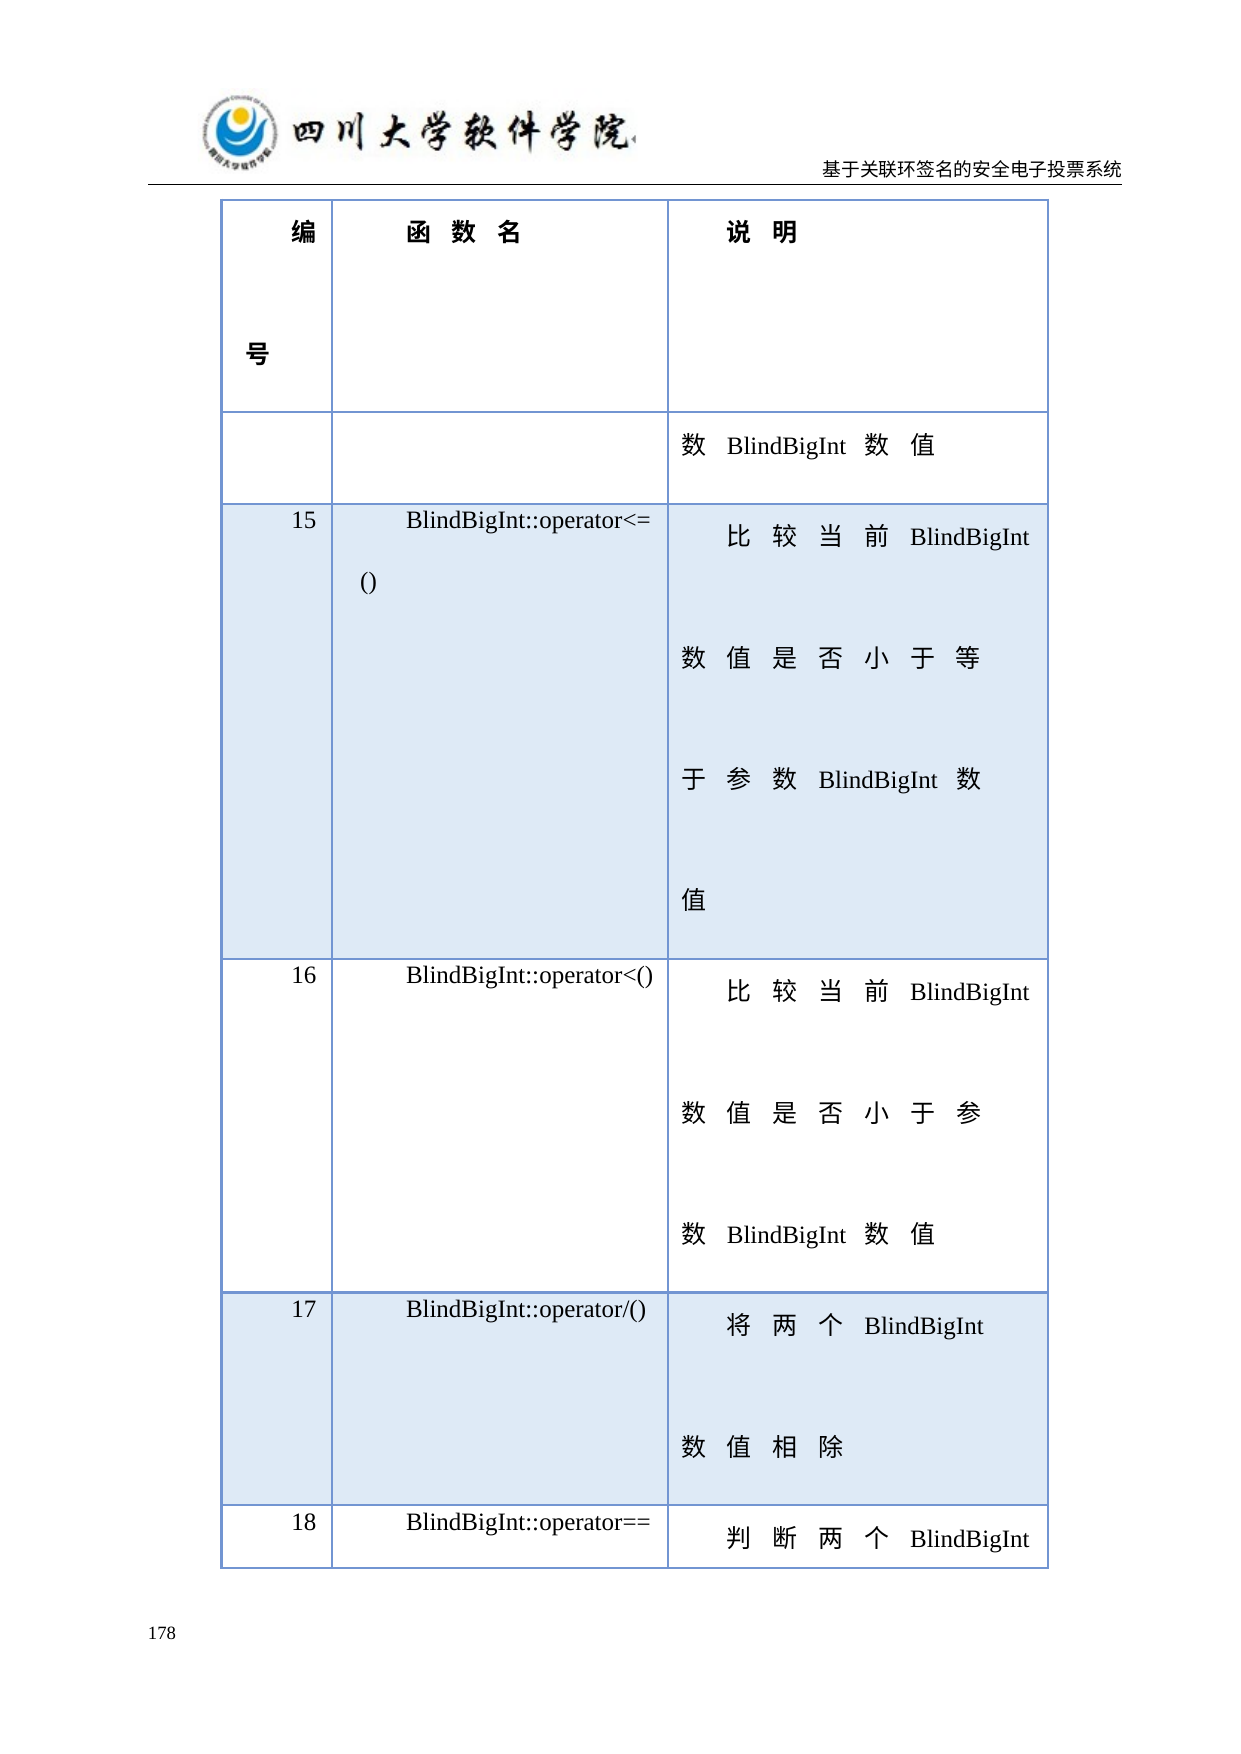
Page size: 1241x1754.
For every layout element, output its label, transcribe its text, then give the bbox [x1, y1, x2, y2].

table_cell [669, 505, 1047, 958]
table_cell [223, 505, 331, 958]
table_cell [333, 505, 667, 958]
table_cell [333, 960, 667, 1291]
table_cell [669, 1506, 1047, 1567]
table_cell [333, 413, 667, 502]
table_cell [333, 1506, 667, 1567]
table_header 编号 [223, 201, 331, 411]
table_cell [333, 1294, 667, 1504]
picture [197, 88, 639, 177]
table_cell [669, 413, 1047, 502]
table_header 说明 [669, 201, 1047, 411]
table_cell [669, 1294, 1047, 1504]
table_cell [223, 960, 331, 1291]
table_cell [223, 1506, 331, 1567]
table_header 函数名 [333, 201, 667, 411]
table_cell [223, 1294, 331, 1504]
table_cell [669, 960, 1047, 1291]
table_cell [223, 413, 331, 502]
